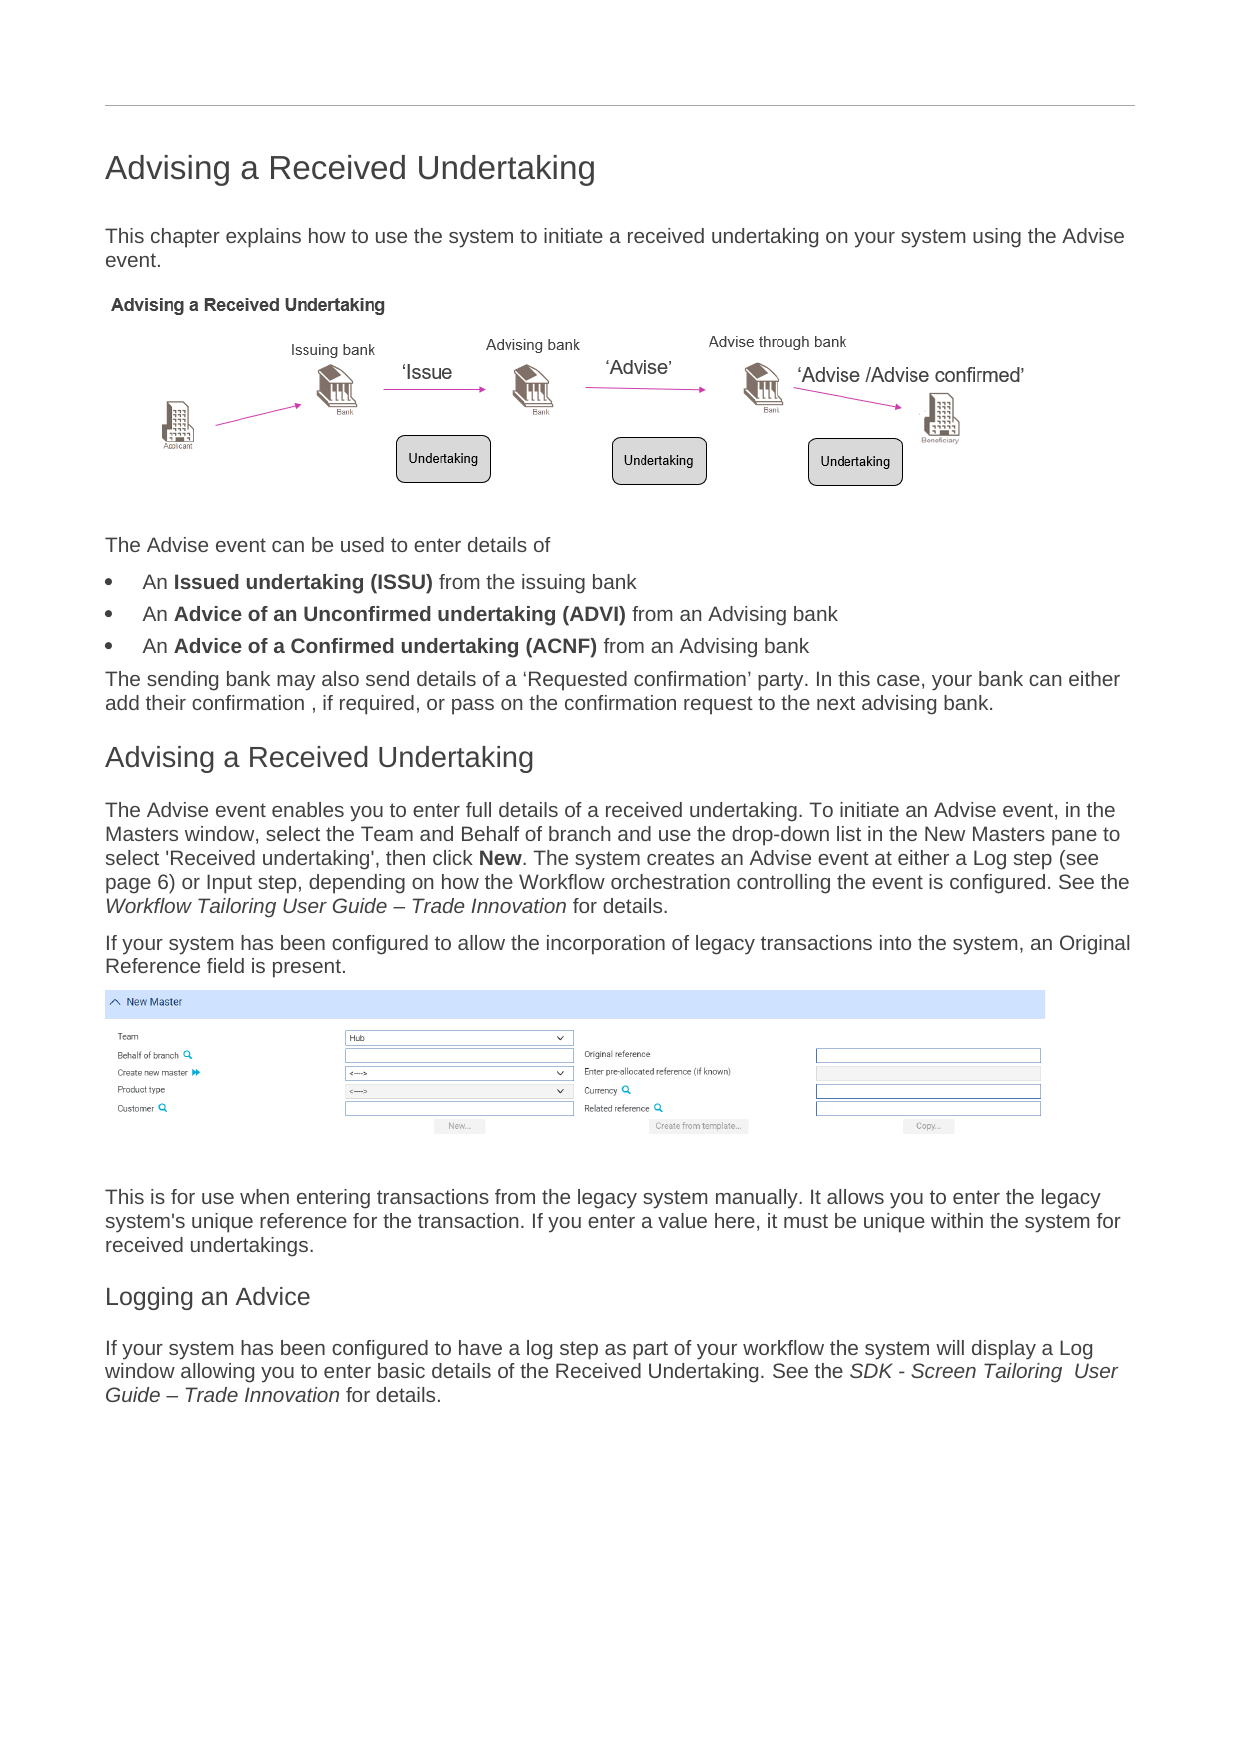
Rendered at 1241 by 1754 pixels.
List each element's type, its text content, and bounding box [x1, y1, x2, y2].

picture [105, 284, 1046, 521]
text An Advice of an Unconfirmed undertaking (ADVI) from an Advising bank [105, 602, 1135, 626]
text This chapter explains how to use the system to initiate a received undertaking on your system using the Advise event. [105, 224, 1135, 272]
text The sending bank may also send details of a ‘Requested confirmation’ party. In this case, your bank can either add their confirmation , if required, or pass on the confirmation request to the next advising bank. [105, 667, 1135, 714]
text If your system has been configured to have a log step as part of your workflow the system will display a Log window allowing you to enter basic details of the Received Undertaking. See the SDK - Screen Tailoring User Guide – Trade Innovation for details. [105, 1335, 1135, 1407]
subtitle Advising a Received Undertaking [105, 148, 1135, 186]
text The Advise event can be used to enter details of [105, 533, 1135, 557]
text This is for use when entering transactions from the legacy system manually. It allows you to enter the legacy system's unique reference for the transaction. If you enter a value here, it must be unique within the system for received undertakings. [105, 1185, 1135, 1257]
text The Advise event enables you to enter full details of a received undertaking. To initiate an Advise event, in the Masters window, select the Team and Behalf of branch and use the drop-down list in the New Masters pane to select 'Received undertaking', then click New. The system creates an Advise event at either a Log step (see page 6) or Input step, depending on how the Workflow orchestration controlling the event is configured. See the Workflow Tailoring User Guide – Trade Innovation for details. [105, 798, 1135, 918]
text If your system has been configured to allow the incorporation of legacy transactions into the system, an Original Reference field is present. [105, 930, 1135, 978]
subtitle Advising a Received Undertaking [105, 739, 1135, 773]
picture [105, 990, 1046, 1136]
text An Issued undertaking (ISSU) from the issuing bank [105, 569, 1135, 593]
text An Advice of a Confirmed undertaking (ACNF) from an Advising bank [105, 634, 1135, 658]
subtitle Logging an Advice [105, 1282, 1135, 1310]
